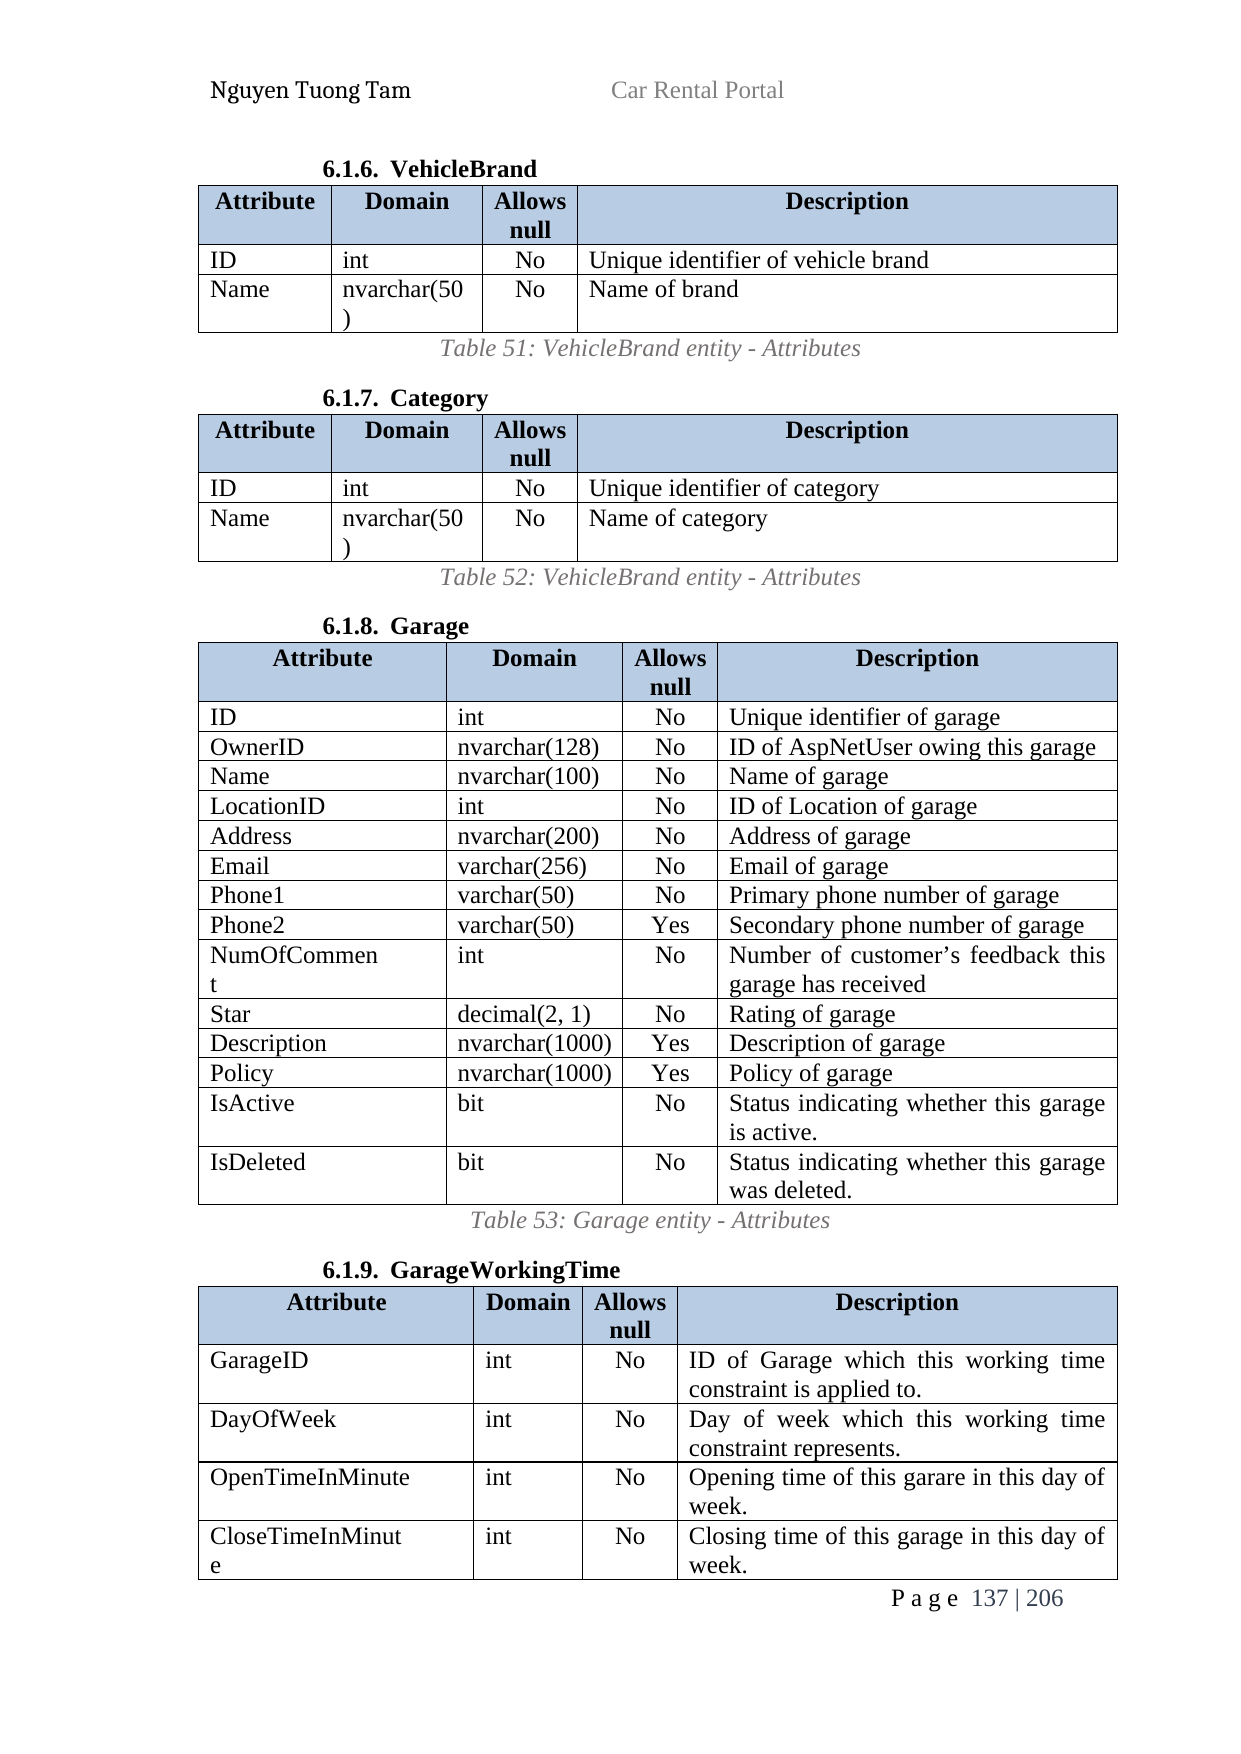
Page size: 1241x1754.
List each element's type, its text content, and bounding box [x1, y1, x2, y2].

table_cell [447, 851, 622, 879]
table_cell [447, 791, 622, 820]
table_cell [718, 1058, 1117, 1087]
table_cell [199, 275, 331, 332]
text Table 52: VehicleBrand entity - Attributes [210, 562, 1090, 590]
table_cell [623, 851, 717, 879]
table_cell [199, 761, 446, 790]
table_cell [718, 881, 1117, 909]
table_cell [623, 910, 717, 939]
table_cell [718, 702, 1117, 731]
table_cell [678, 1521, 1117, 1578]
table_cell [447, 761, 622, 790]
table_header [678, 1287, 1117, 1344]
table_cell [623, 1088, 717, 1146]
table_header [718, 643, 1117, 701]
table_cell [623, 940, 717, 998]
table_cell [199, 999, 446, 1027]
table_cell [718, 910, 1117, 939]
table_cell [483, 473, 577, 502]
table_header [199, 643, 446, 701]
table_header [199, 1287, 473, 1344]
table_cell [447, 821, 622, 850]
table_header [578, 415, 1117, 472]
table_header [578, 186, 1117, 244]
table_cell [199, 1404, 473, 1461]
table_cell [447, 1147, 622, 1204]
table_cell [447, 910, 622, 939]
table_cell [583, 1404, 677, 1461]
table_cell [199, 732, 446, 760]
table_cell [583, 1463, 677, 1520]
text Table 51: VehicleBrand entity - Attributes [210, 333, 1090, 362]
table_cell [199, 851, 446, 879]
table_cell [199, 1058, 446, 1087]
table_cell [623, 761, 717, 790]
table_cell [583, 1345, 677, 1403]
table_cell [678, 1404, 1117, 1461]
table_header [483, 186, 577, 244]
text Table 53: Garage entity - Attributes [210, 1205, 1090, 1234]
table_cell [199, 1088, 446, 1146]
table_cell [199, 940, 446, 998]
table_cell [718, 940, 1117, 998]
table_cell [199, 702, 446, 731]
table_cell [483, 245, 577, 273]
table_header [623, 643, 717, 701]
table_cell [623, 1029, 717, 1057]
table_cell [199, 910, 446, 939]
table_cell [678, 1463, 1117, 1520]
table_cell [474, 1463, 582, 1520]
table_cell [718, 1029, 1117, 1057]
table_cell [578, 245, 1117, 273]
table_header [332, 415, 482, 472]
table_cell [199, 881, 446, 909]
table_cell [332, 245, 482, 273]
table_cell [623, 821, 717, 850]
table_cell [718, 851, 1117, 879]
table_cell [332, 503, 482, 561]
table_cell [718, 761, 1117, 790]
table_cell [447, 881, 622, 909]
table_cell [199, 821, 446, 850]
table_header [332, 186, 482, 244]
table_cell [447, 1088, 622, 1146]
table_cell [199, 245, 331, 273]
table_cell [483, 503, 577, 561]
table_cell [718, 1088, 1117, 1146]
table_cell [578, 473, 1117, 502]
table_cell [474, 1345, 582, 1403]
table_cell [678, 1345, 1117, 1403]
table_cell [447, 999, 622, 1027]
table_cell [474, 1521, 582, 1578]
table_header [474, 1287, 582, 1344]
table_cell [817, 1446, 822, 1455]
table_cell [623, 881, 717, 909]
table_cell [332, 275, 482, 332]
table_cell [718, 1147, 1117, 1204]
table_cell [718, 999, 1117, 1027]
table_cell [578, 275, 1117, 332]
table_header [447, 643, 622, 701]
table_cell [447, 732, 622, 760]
subtitle Garage [322, 611, 1090, 640]
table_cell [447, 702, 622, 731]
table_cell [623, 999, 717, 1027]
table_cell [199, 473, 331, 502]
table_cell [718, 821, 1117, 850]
subtitle VehicleBrand [322, 154, 1090, 183]
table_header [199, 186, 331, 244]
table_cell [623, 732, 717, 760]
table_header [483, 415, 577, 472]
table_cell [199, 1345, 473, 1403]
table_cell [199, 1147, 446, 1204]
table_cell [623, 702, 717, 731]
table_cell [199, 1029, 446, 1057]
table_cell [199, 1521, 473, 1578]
subtitle Category [322, 383, 1090, 411]
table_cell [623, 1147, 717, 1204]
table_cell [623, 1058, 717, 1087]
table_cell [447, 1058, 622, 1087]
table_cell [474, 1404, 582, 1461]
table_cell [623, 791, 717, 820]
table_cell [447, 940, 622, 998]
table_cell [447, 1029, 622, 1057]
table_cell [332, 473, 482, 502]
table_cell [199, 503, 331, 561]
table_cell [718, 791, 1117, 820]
subtitle GarageWorkingTime [322, 1255, 1090, 1283]
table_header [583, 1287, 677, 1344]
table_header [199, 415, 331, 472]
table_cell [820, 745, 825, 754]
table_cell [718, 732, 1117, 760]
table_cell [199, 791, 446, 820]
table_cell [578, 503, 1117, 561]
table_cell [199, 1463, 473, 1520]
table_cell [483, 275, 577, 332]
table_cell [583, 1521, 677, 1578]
